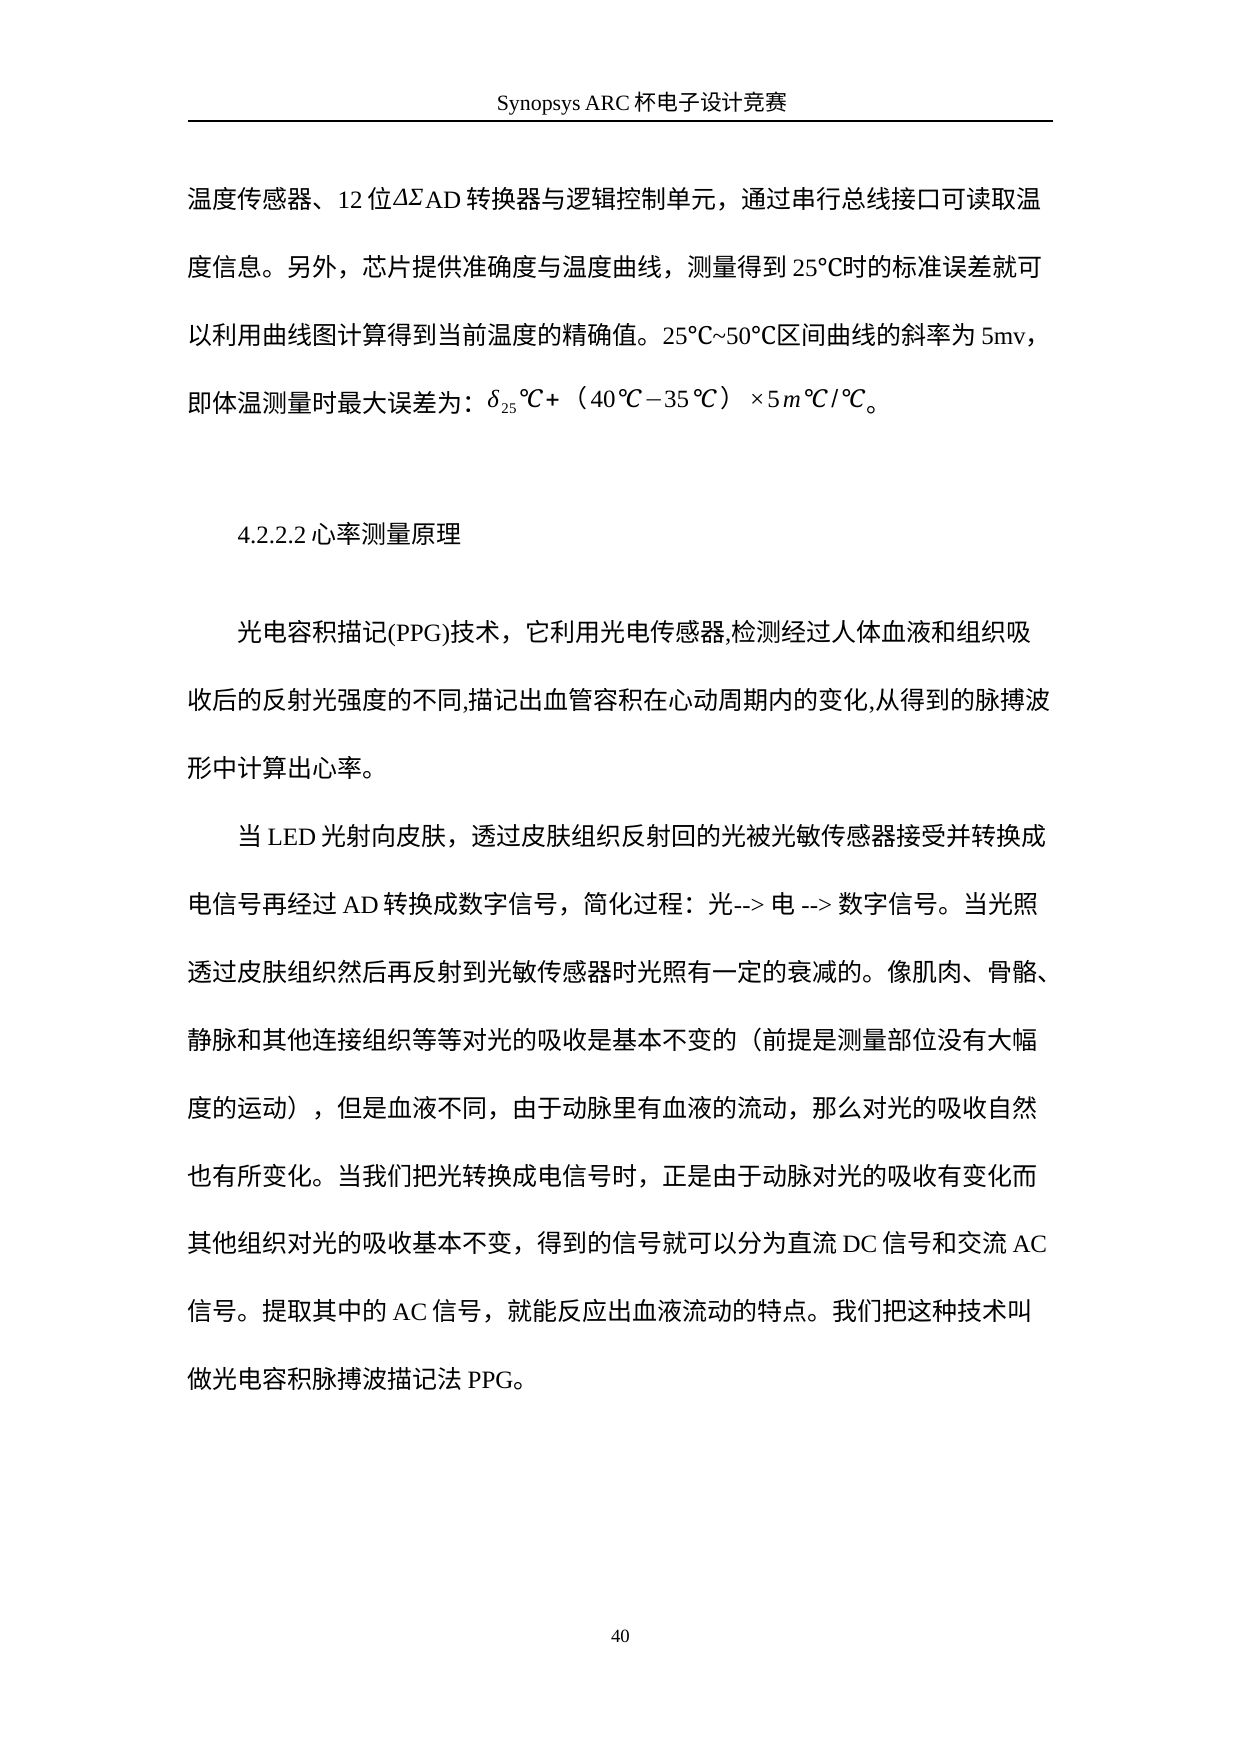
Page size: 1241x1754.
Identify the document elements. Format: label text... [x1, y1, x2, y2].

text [187, 164, 1053, 436]
text 当LED光射向皮肤，透过皮肤组织反射回的光被光敏传感器接受并转换成电信号再经过AD转换成数字信号，简化过程：光--> 电 --> 数字信号。当光照透过皮肤组织然后再反射到光敏传感器时光照有一定的衰减的。像肌肉、骨骼、静脉和其他连接组织等等对光的吸收是基本不变的（前提是测量部位没有大幅度的运动），但是血液不同，由于动脉里有血液的流动，那么对光的吸收自然也有所变化。当我们把光转换成电信号时，正是由于动脉对光的吸收有变化而其他组织对光的吸收基本不变，得到的信号就可以分为直流DC信号和交流AC信号。提取其中的AC信号，就能反应出血液流动的特点。我们把这种技术叫做光电容积脉搏波描记法PPG。 [187, 801, 1053, 1412]
subtitle 4.2.2.2心率测量原理 [187, 499, 1053, 567]
text 光电容积描记(PPG)技术，它利用光电传感器,检测经过人体血液和组织吸收后的反射光强度的不同,描记出血管容积在心动周期内的变化,从得到的脉搏波形中计算出心率。 [187, 597, 1053, 801]
